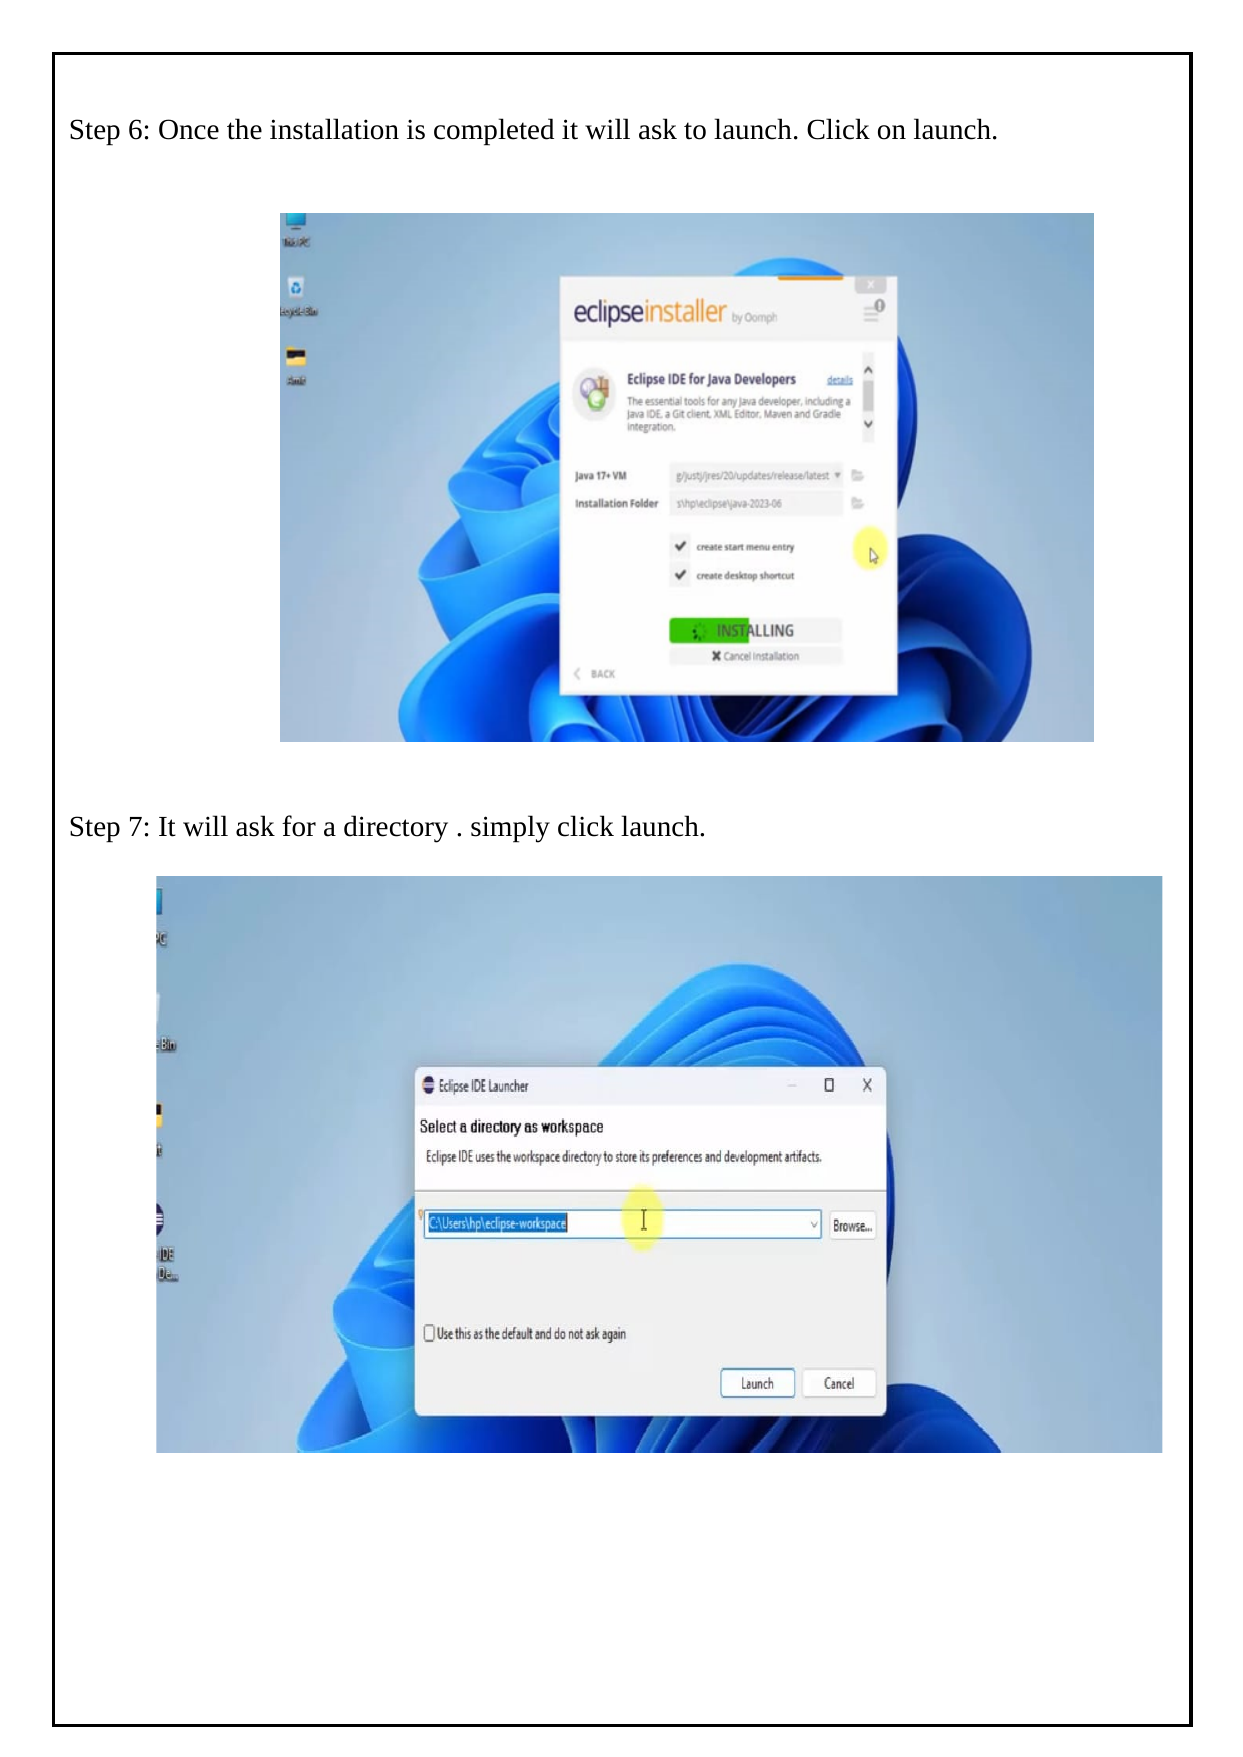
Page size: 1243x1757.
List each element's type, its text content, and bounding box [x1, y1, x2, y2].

picture [156, 876, 1163, 1453]
picture [280, 213, 1094, 742]
text Step 7: It will ask for a directory . simply click launch. [69, 809, 1182, 842]
text Step 6: Once the installation is completed it will ask to launch. Click on launch. [69, 112, 1182, 146]
